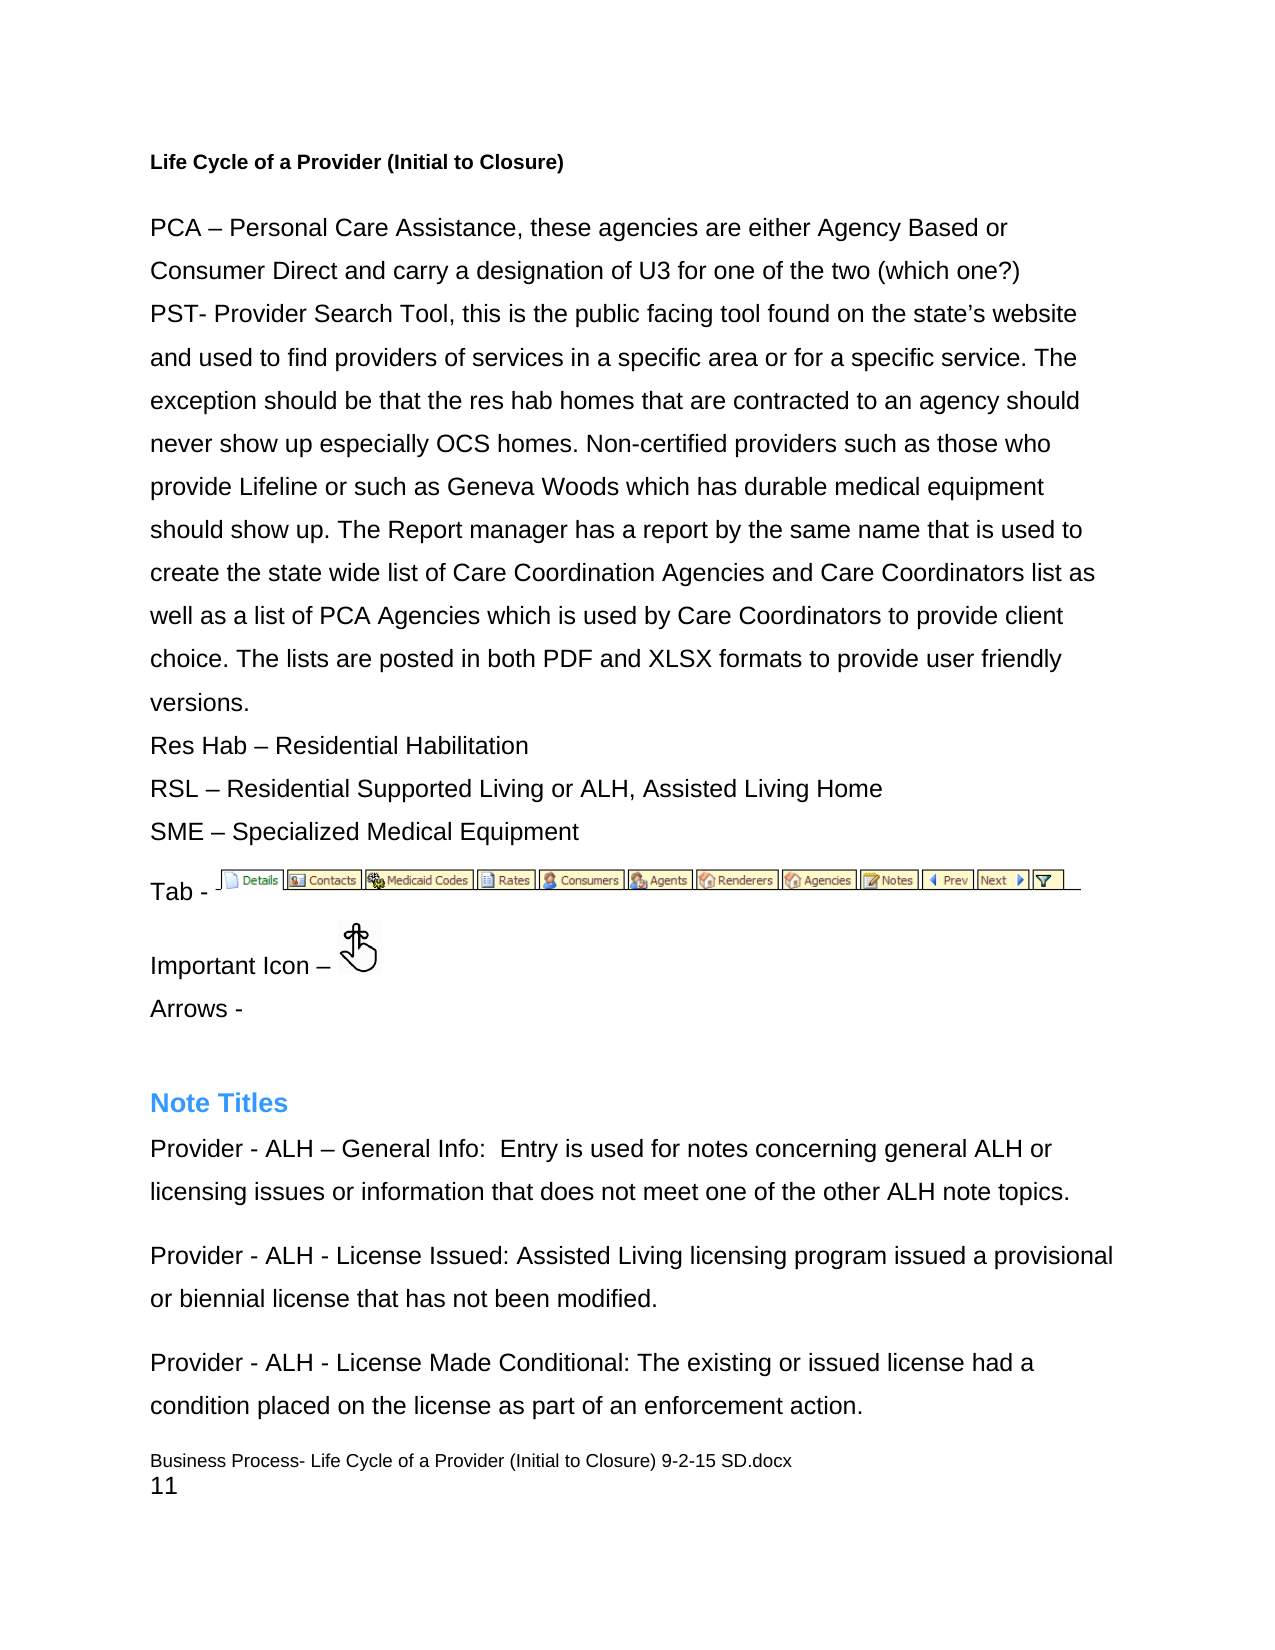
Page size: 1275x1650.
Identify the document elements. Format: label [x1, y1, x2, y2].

picture [337, 920, 382, 974]
picture [208, 860, 1081, 901]
